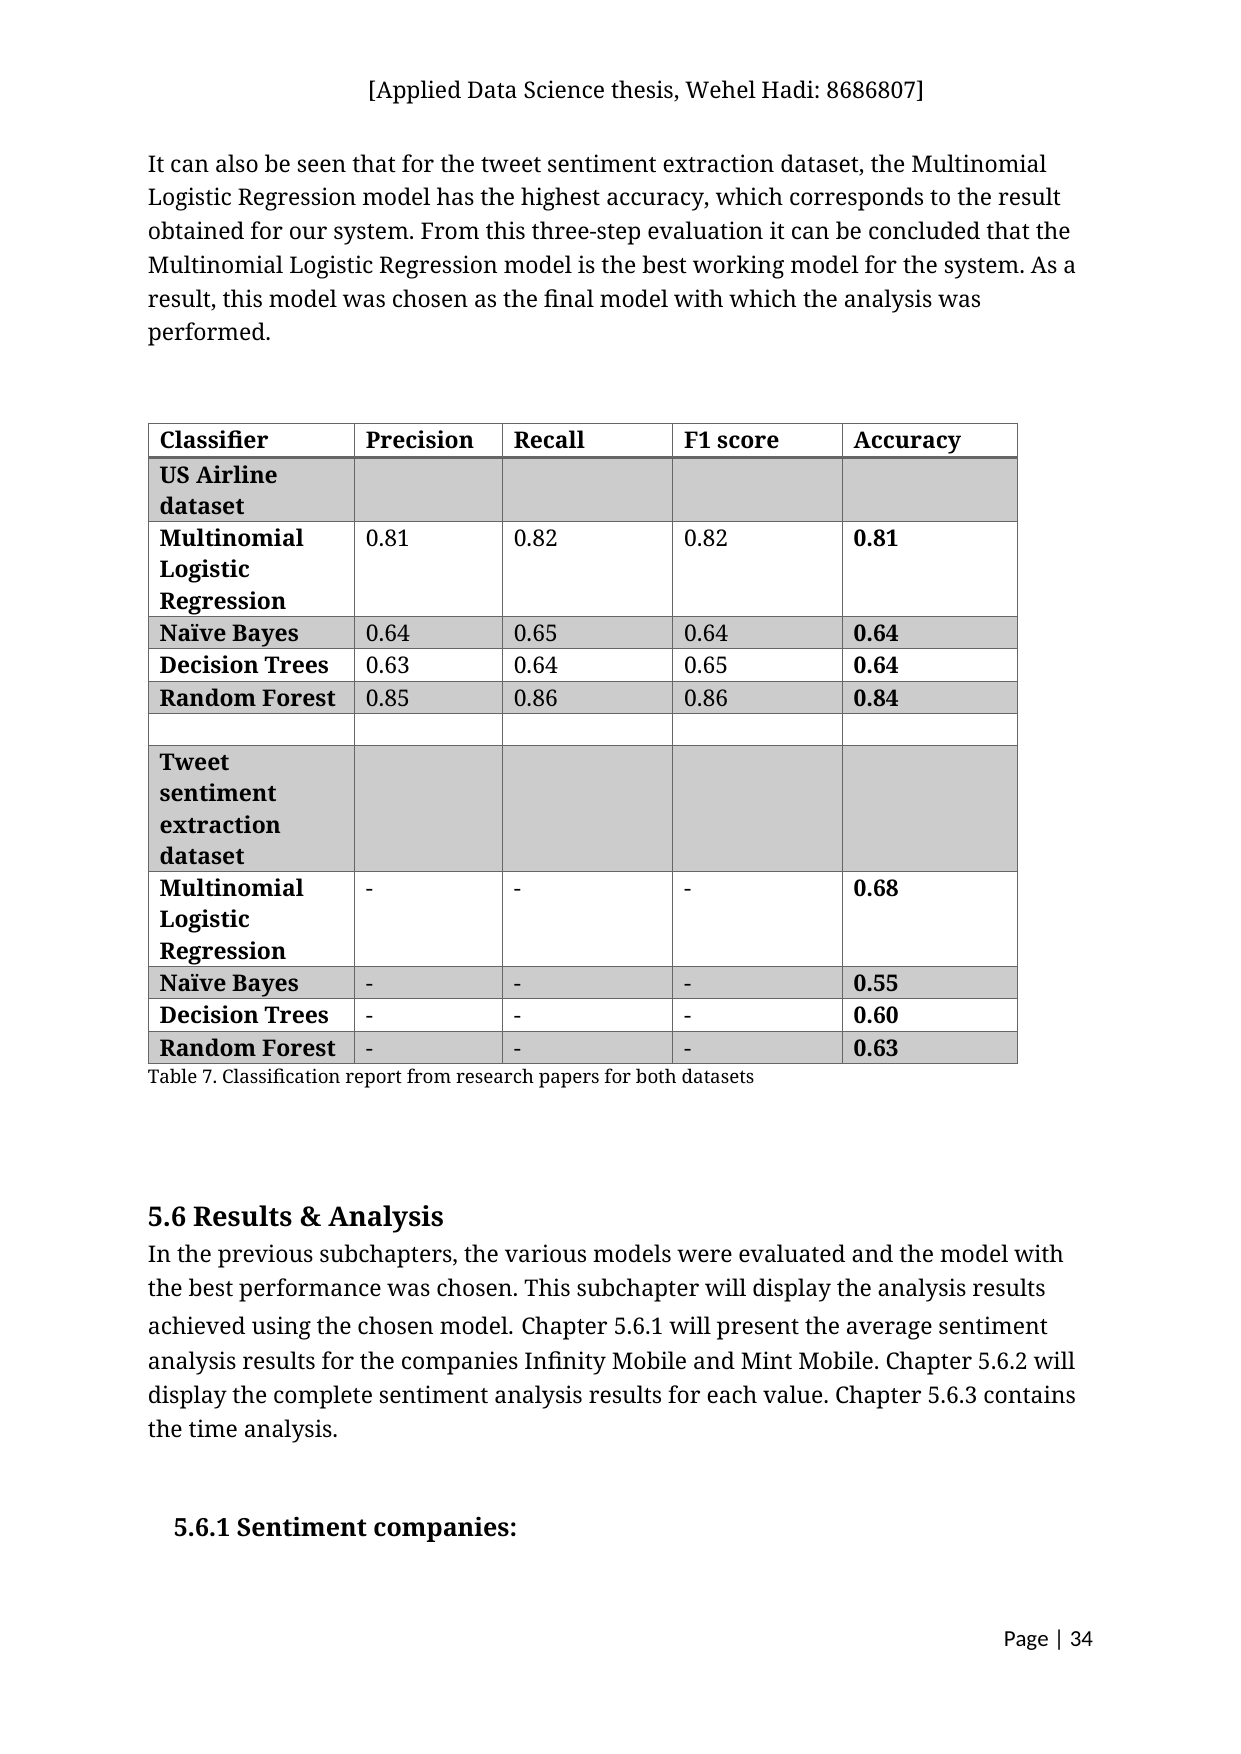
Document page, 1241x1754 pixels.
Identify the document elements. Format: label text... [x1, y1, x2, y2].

table_cell US Airline dataset [149, 459, 354, 521]
table_cell 0.55 [843, 967, 1017, 998]
table_cell [843, 714, 1017, 745]
table_cell 0.63 [355, 649, 502, 681]
table_header Precision [355, 424, 502, 456]
text It can also be seen that for the tweet sentiment extraction dataset, the Multinomial Logistic Regression model has the highest accuracy, which corresponds to the result obtained for our system. From this three-step evaluation it can be concluded that the Multinomial Logistic Regression model is the best working model for the system. As a result, this model was chosen as the final model with which the analysis was performed. [148, 148, 1093, 348]
table_cell 0.65 [503, 617, 672, 648]
table_cell - [503, 967, 672, 998]
table_cell Multinomial Logistic Regression [149, 522, 354, 616]
table_header Recall [503, 424, 672, 456]
subtitle In the previous subchapters, the various models were evaluated and the model with the best performance was chosen. This subchapter will display the analysis results achieved using the chosen model. Chapter 5.6.1 will present the average sentiment analysis results for the companies Infinity Mobile and Mint Mobile. Chapter 5.6.2 will display the complete sentiment analysis results for each value. Chapter 5.6.3 contains the time analysis. [148, 1238, 1093, 1444]
table_cell 0.64 [843, 617, 1017, 648]
table_cell 0.85 [355, 682, 502, 713]
table_cell - [355, 872, 502, 966]
table_cell 0.81 [355, 522, 502, 616]
table_cell 0.86 [673, 682, 842, 713]
table_cell Naïve Bayes [149, 617, 354, 648]
table_cell - [355, 967, 502, 998]
table_cell [673, 459, 842, 521]
table_cell [149, 714, 354, 745]
table_cell [673, 746, 842, 871]
table_header Accuracy [843, 424, 1017, 456]
table_cell 0.81 [843, 522, 1017, 616]
table_cell 0.68 [843, 872, 1017, 966]
table_cell [355, 746, 502, 871]
table_cell - [503, 872, 672, 966]
table_cell [503, 746, 672, 871]
table_cell [355, 714, 502, 745]
table_cell [843, 746, 1017, 871]
table_cell 0.82 [503, 522, 672, 616]
table_cell - [503, 999, 672, 1031]
table_cell 0.63 [843, 1032, 1017, 1063]
table_cell 0.60 [843, 999, 1017, 1031]
table_cell 0.82 [673, 522, 842, 616]
text Table 7. Classification report from research papers for both datasets [148, 1064, 1093, 1089]
table_cell Tweet sentiment extraction dataset [149, 746, 354, 871]
table_cell - [673, 1032, 842, 1063]
table_cell [843, 459, 1017, 521]
table_cell [503, 714, 672, 745]
table_cell [355, 459, 502, 521]
table_cell Decision Trees [149, 649, 354, 681]
table_cell Random Forest [149, 1032, 354, 1063]
table_cell 0.64 [843, 649, 1017, 681]
table_cell - [673, 872, 842, 966]
table_cell Multinomial Logistic Regression [149, 872, 354, 966]
table_cell 0.84 [843, 682, 1017, 713]
table_cell [673, 714, 842, 745]
table_cell Random Forest [149, 682, 354, 713]
table_cell - [673, 967, 842, 998]
subtitle 5.6 Results & Analysis [148, 1198, 1093, 1235]
table_cell 0.65 [673, 649, 842, 681]
table_cell - [355, 1032, 502, 1063]
table_cell Naïve Bayes [149, 967, 354, 998]
table_cell 0.64 [355, 617, 502, 648]
table_cell - [503, 1032, 672, 1063]
table_cell 0.86 [503, 682, 672, 713]
subtitle 5.6.1 Sentiment companies: [148, 1509, 1093, 1543]
table_cell 0.64 [503, 649, 672, 681]
table_header F1 score [673, 424, 842, 456]
table_cell - [355, 999, 502, 1031]
table_cell [503, 459, 672, 521]
table_cell 0.64 [673, 617, 842, 648]
table_header Classifier [149, 424, 354, 456]
table_cell Decision Trees [149, 999, 354, 1031]
table_cell - [673, 999, 842, 1031]
